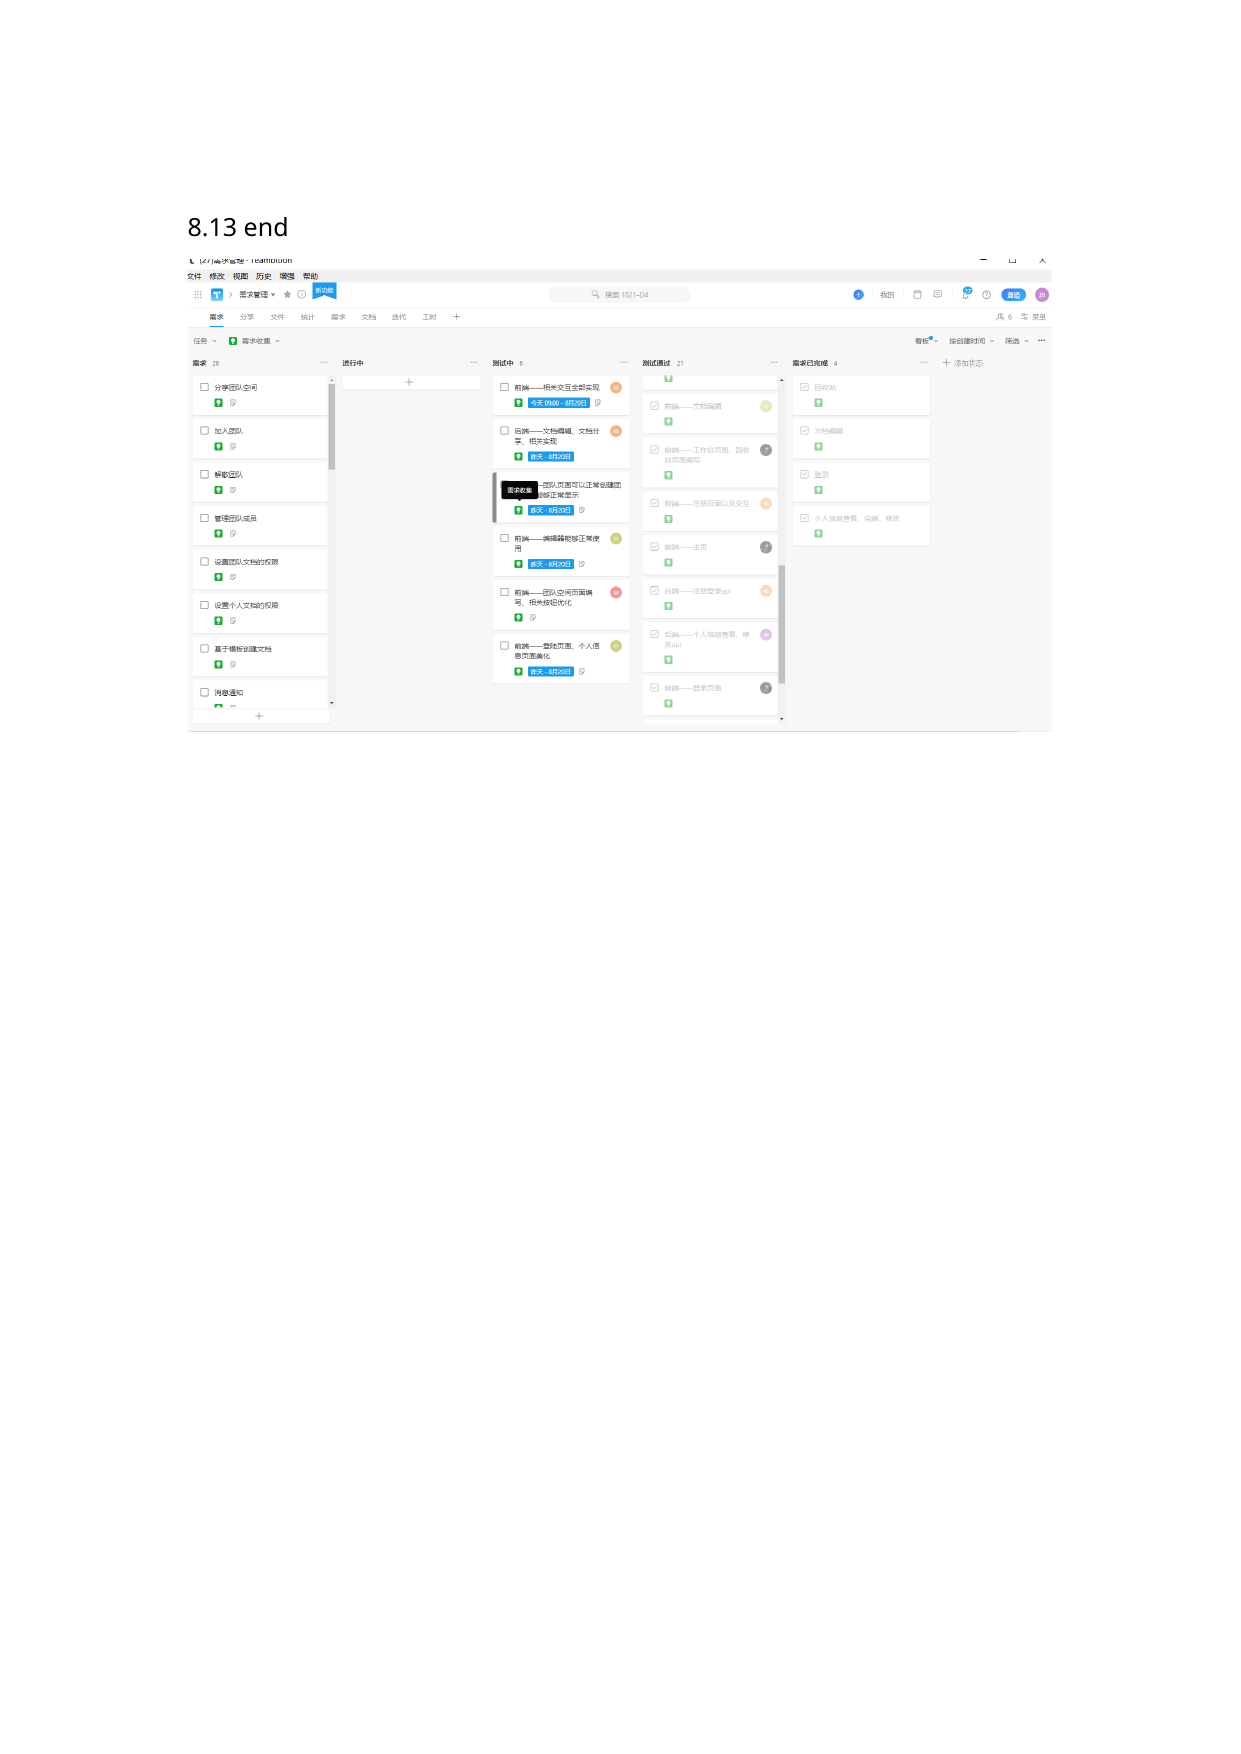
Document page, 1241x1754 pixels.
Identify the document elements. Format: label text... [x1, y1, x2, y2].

text 8.13 end [187, 194, 1053, 259]
picture [187, 259, 1052, 732]
